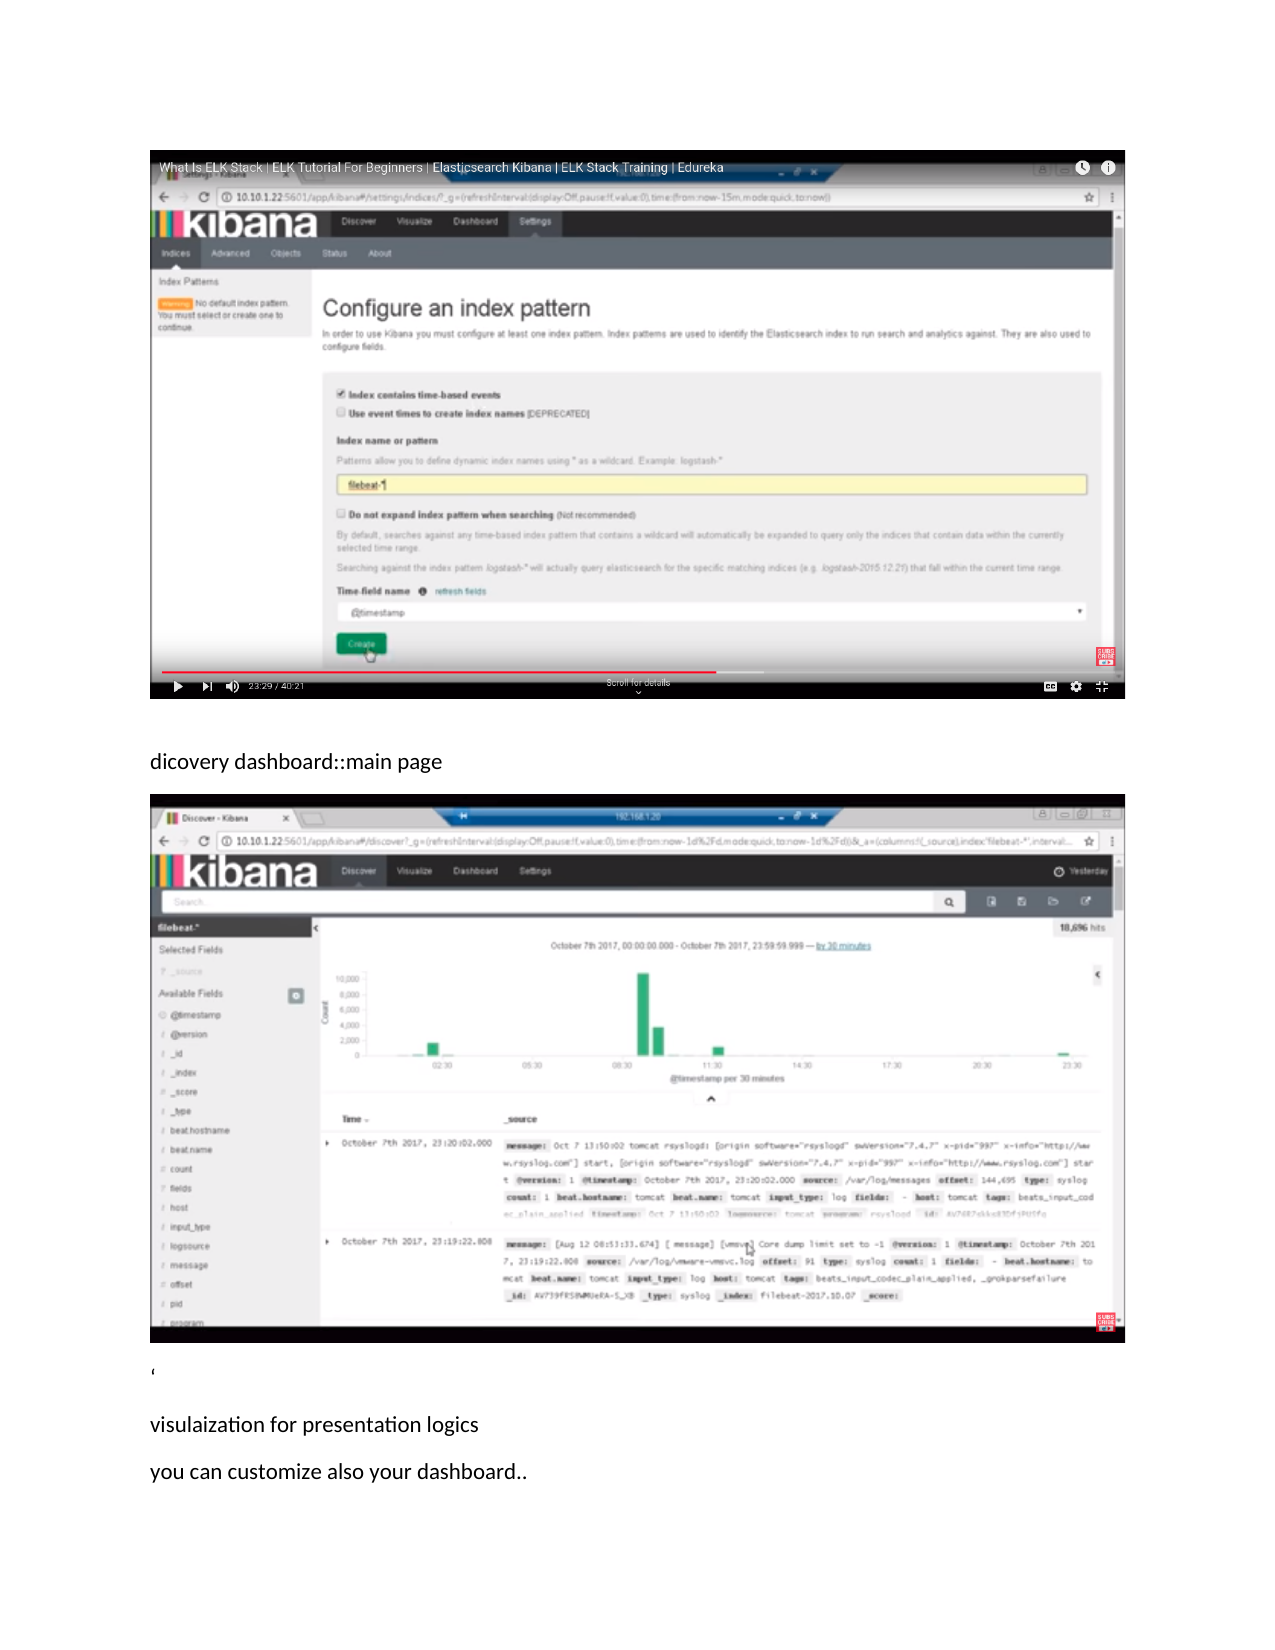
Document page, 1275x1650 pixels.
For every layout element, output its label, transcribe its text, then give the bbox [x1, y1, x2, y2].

text ‘ [150, 1343, 1125, 1391]
picture [150, 794, 1125, 1343]
text you can customize also your dashboard.. [150, 1457, 1125, 1485]
text dicovery dashboard::main page [150, 747, 1125, 775]
picture [150, 150, 1125, 699]
text visulaization for presentation logics [150, 1410, 1125, 1438]
